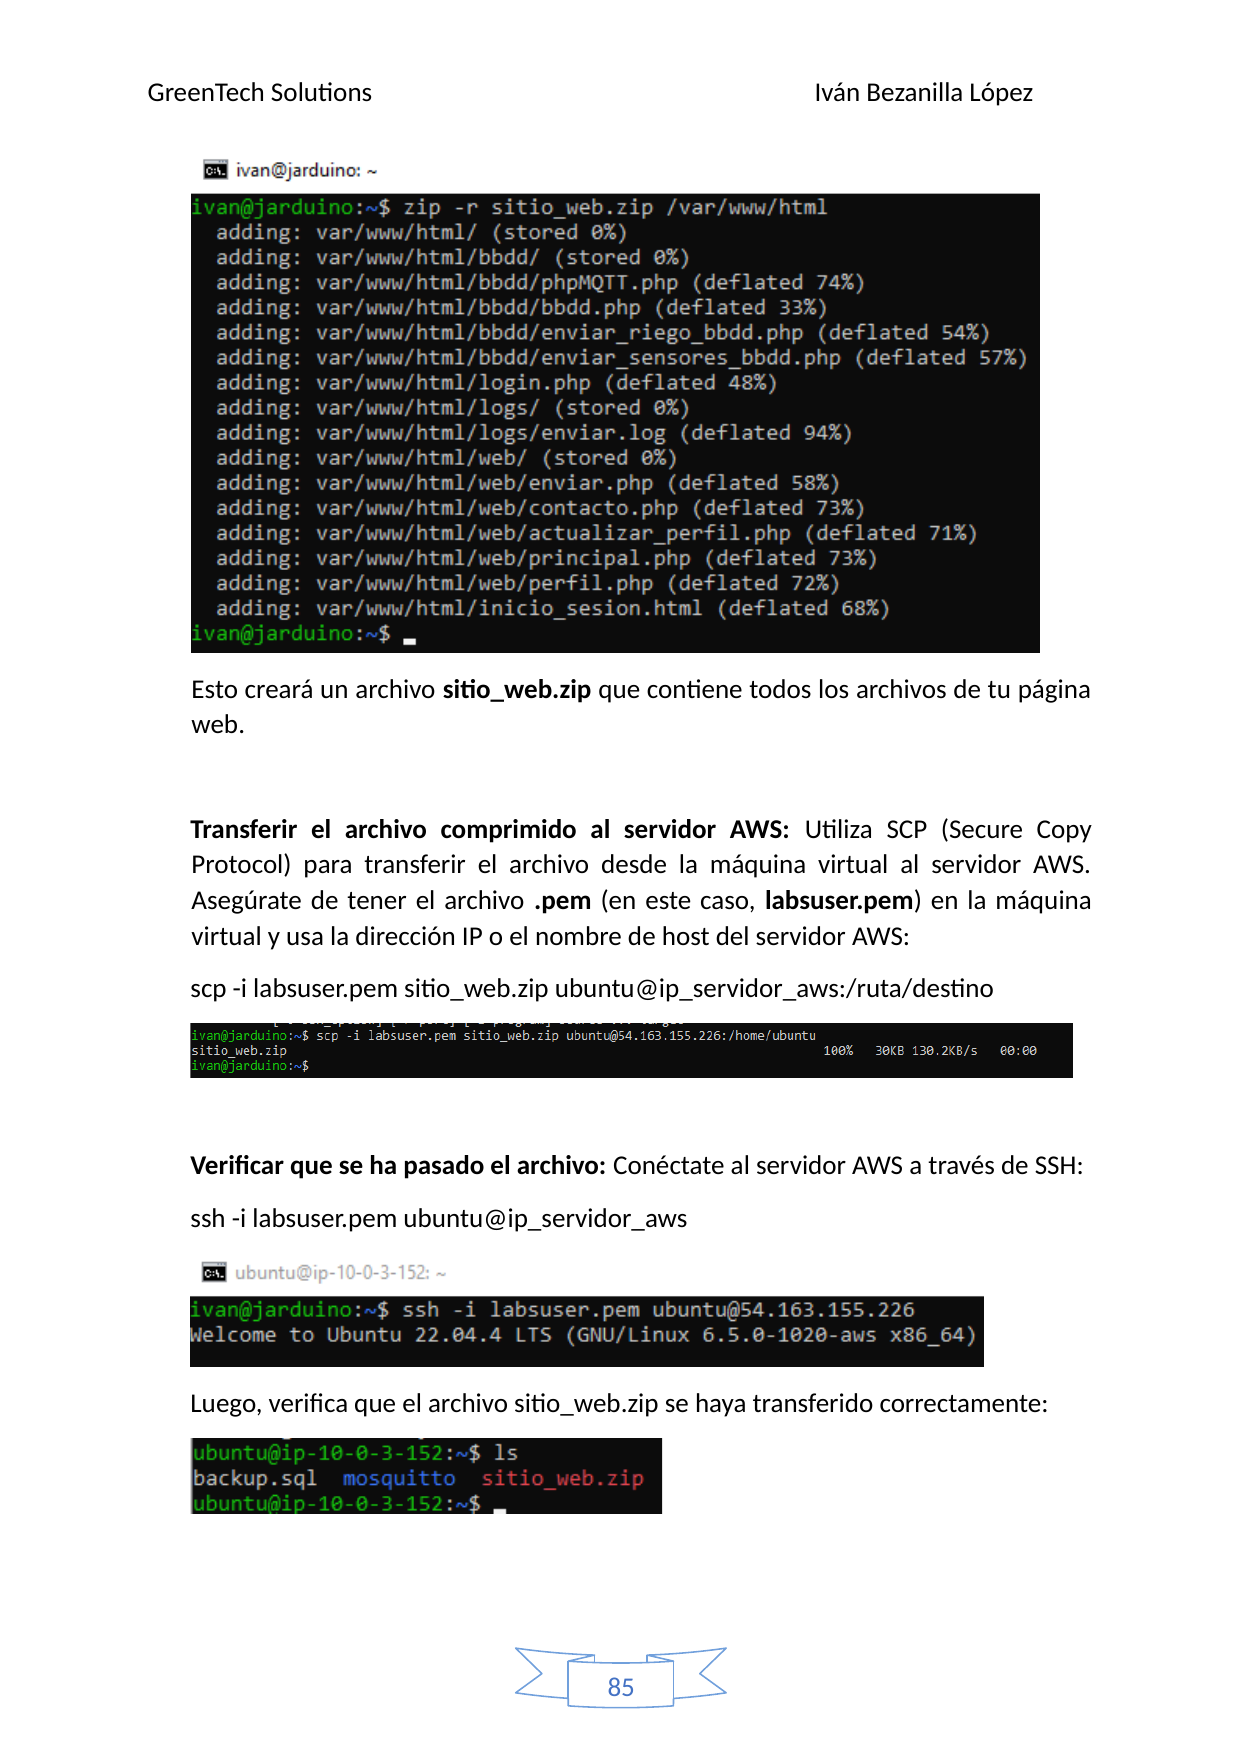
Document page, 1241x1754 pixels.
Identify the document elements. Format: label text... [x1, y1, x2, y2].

text Verificar que se ha pasado el archivo: Conéctate al servidor AWS a través de SSH: [148, 1148, 1092, 1182]
picture [190, 1023, 1073, 1078]
text Esto creará un archivo sitio_web.zip que contiene todos los archivos de tu página web. [191, 672, 1092, 740]
text scp -i labsuser.pem sitio_web.zip ubuntu@ip_servidor_aws:/ruta/destino [148, 971, 1092, 1004]
picture [190, 1252, 984, 1367]
text ssh -i labsuser.pem ubuntu@ip_servidor_aws [148, 1201, 1092, 1234]
text Transferir el archivo comprimido al servidor AWS: Utiliza SCP (Secure Copy Protocol) para transferir el archivo desde la máquina virtual al servidor AWS. Asegúrate de tener el archivo .pem (en este caso, labsuser.pem) en la máquina virtual y usa la dirección IP o el nombre de host del servidor AWS: [190, 812, 1092, 952]
text Luego, verifica que el archivo sitio_web.zip se haya transferido correctamente: [148, 1386, 1092, 1419]
picture [190, 1438, 663, 1514]
picture [191, 147, 1040, 653]
